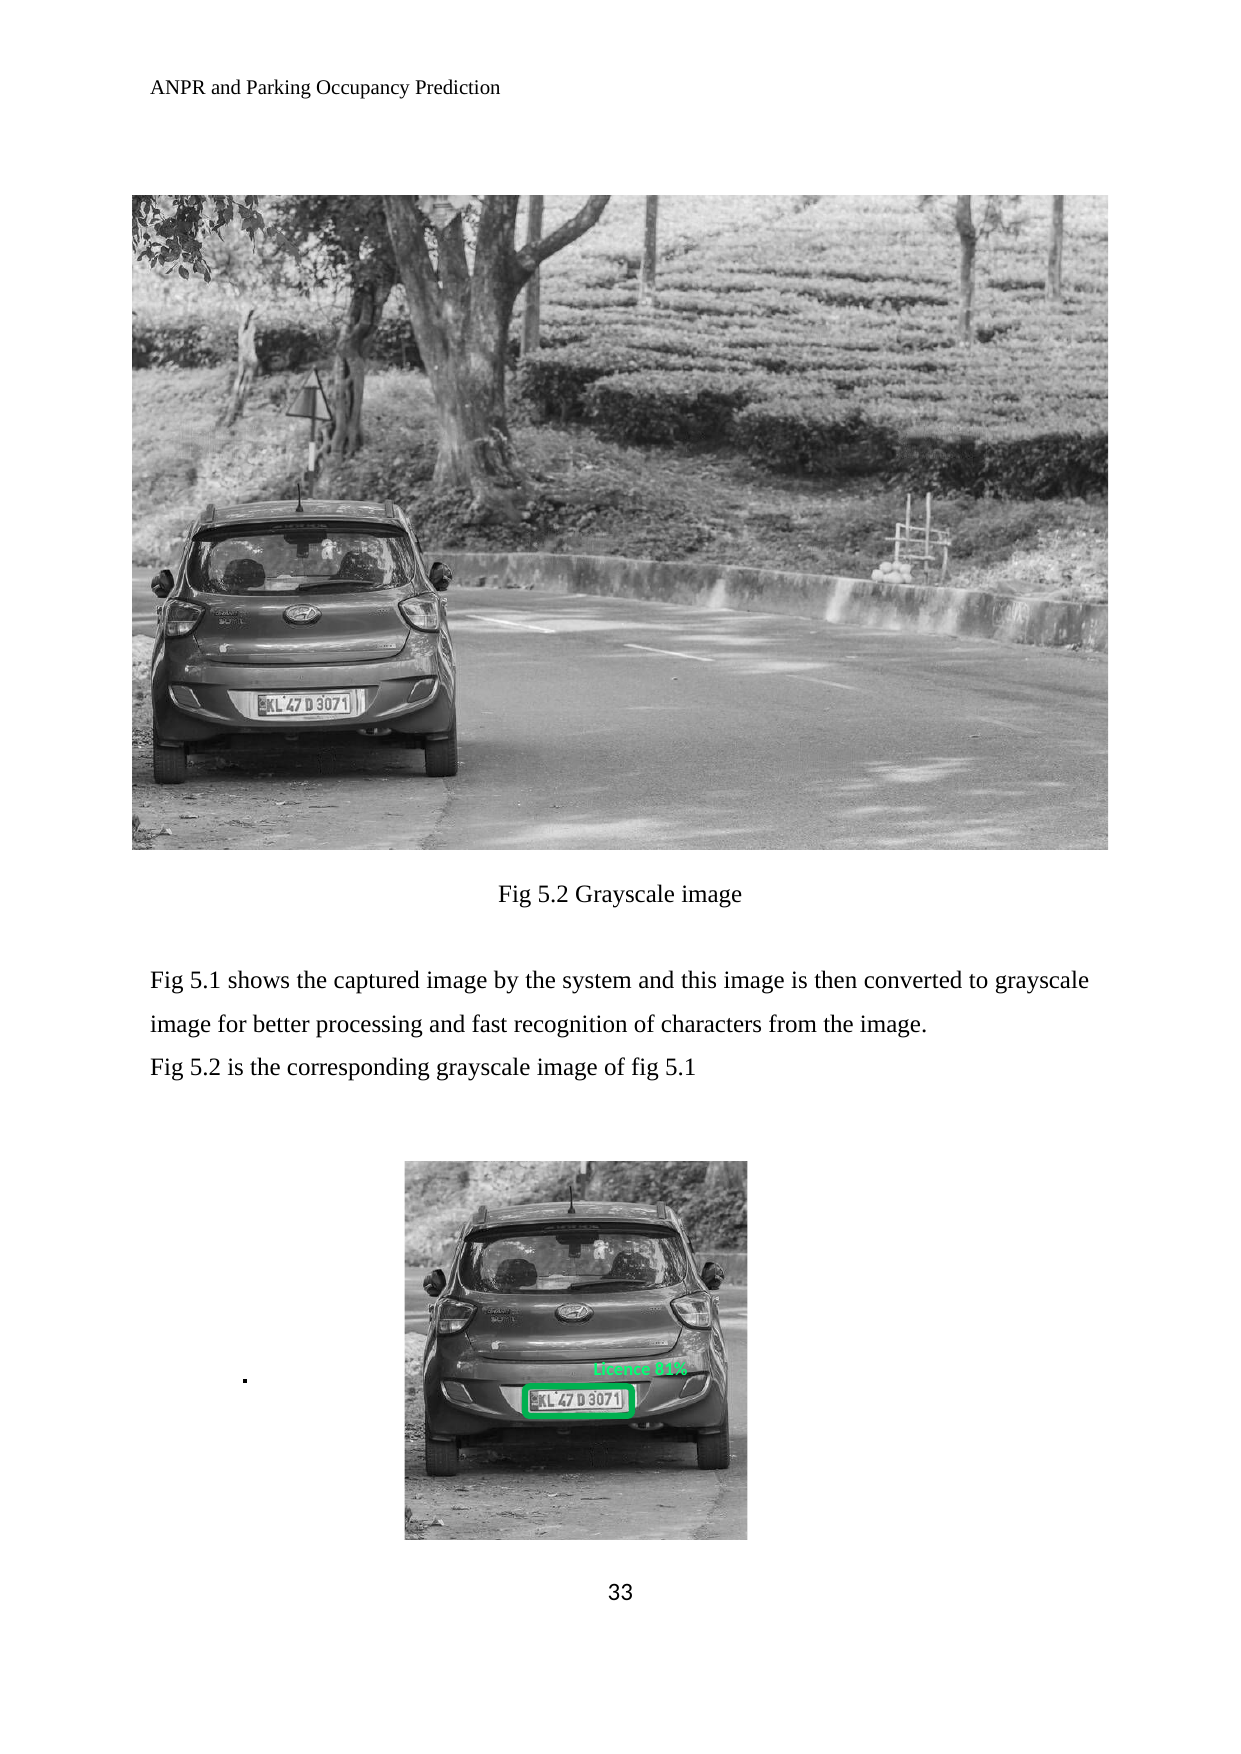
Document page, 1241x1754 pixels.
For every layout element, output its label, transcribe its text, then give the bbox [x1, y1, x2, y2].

picture [132, 195, 1109, 850]
picture [404, 1161, 748, 1540]
text Fig 5.2 Grayscale image [150, 850, 1090, 908]
text Fig 5.1 shows the captured image by the system and this image is then converted to grayscale image for better processing and fast recognition of characters from the image. [150, 966, 1090, 1038]
text Fig 5.2 is the corresponding grayscale image of fig 5.1 [150, 1052, 1090, 1081]
